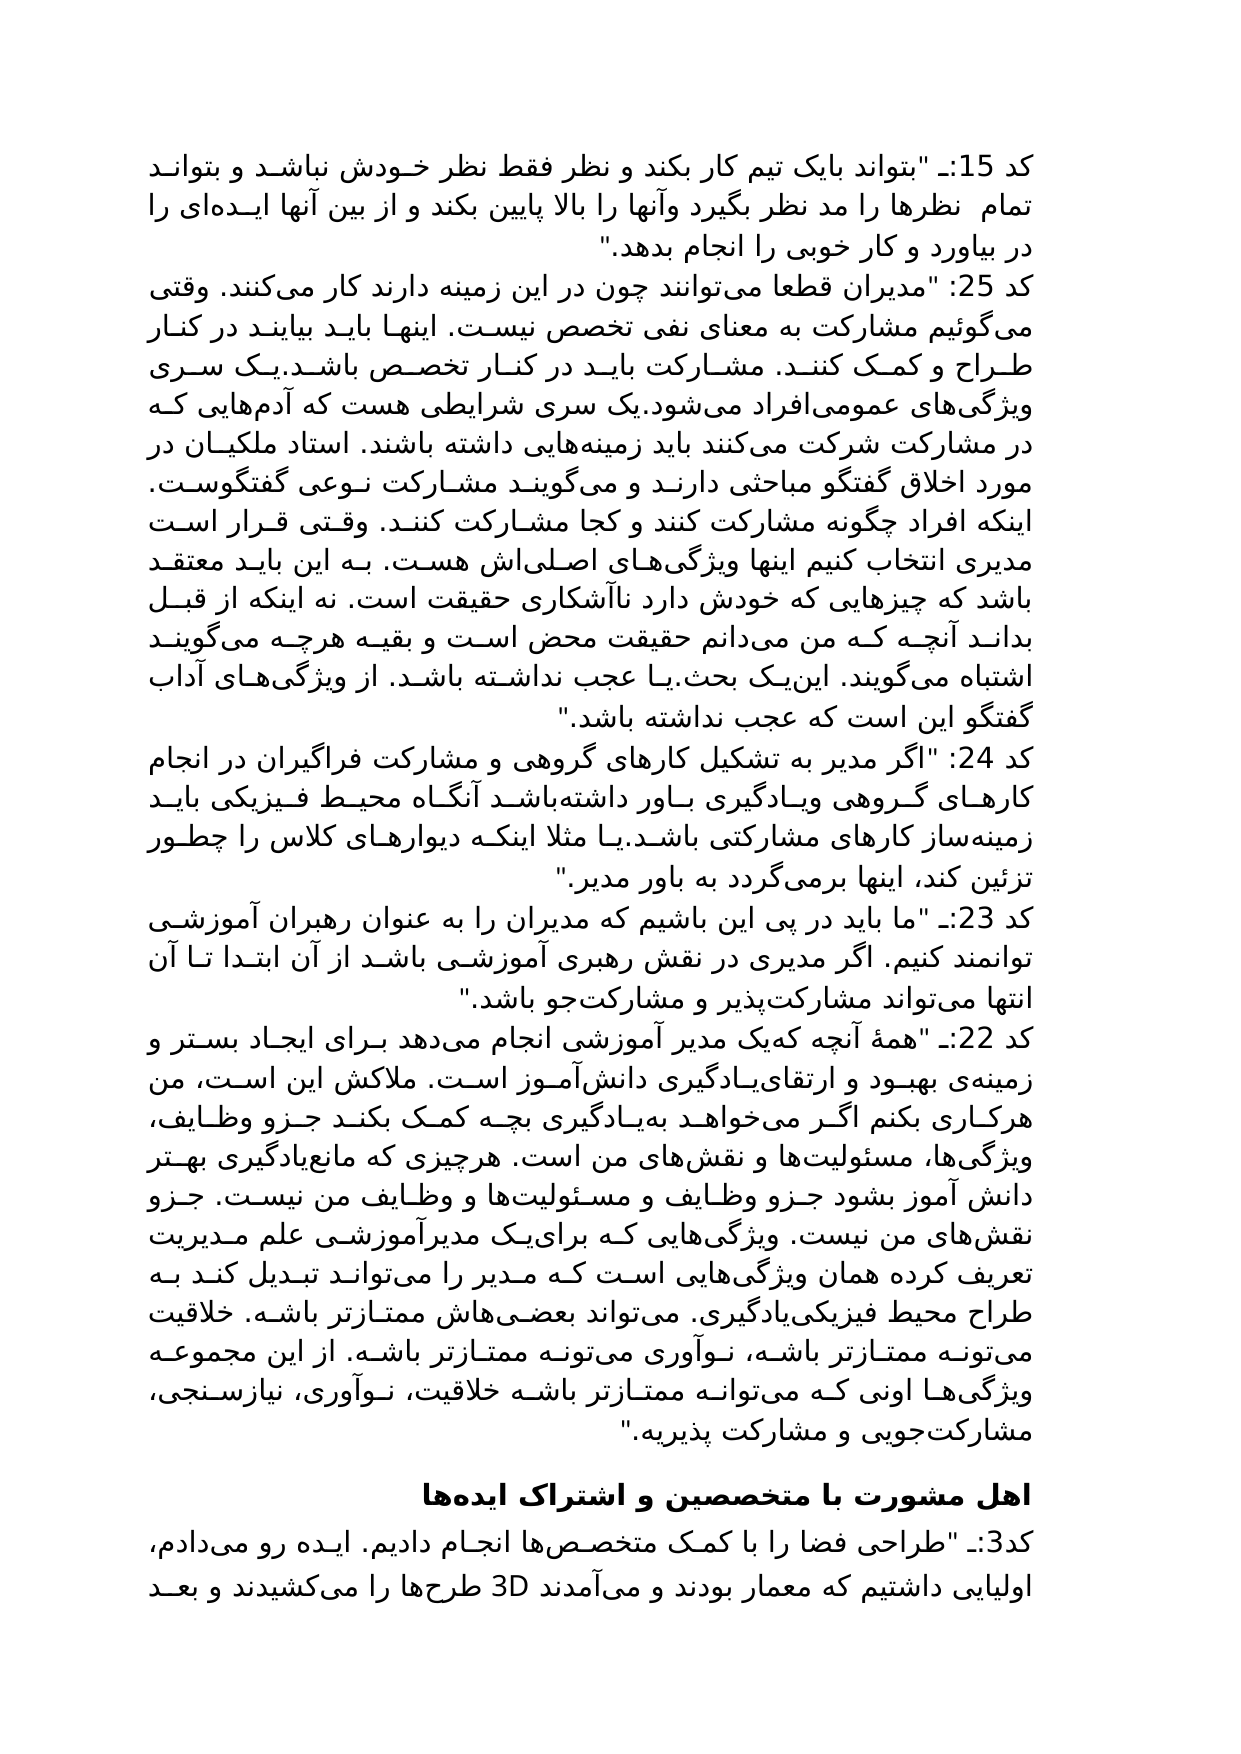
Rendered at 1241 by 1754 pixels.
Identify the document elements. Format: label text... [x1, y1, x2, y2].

text کد 15: "بتواند با‌یک تیم کار بکند و نظر فقط نظر خودش نباشد و بتواند تمام نظرها را مد نظر بگیرد وآنها را بالا پایین بکند و از بین آنها ایده‌ای را در بیاورد و کار خوبی را انجام بدهد." [148, 148, 1033, 263]
text کد 24: "اگر مدیر به تشکیل کارهای گروهی و مشارکت فراگیران در انجام کارهای گروهی و‌یادگیری باور داشته‌باشد آنگاه محیط فیزیکی باید زمینه‌ساز کارهای مشارکتی باشد.‌یا مثلا اینکه دیوارهای کلاس را چطور تزئین کند، اینها برمی‌گردد به باور مدیر." [148, 740, 1033, 894]
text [148, 1524, 1033, 1605]
text کد 23: "ما باید در پی این باشیم که مدیران را به عنوان رهبران آموزشی توانمند کنیم. اگر مدیری در نقش رهبری آموزشی باشد از آن ابتدا تا آن انتها می‌تواند مشارکت‌پذیر و مشارکت‌جو باشد." [148, 900, 1033, 1015]
text کد 22: "همۀ آنچه که‌یک مدیر آموزشی انجام می‌دهد برای ایجاد بستر و زمینه‌ی بهبود و ارتقای‌یادگیری دانش‌آموز است. ملاکش این است، من هرکاری بکنم اگر می‌خواهد به‌یادگیری بچه کمک بکند جزو وظایف، ویژگی‌ها، مسئولیت‌ها و نقش‌های من است. هرچیزی که مانع‌یادگیری بهتر دانش آموز بشود جزو وظایف و مسئولیت‌ها و وظایف من نیست. جزو نقش‌های من نیست. ویژگی‌هایی که برای‌یک مدیرآموزشی علم مدیریت تعریف کرده همان ویژگی‌هایی است که مدیر را می‌تواند تبدیل کند به طراح محیط فیزیکی‌یادگیری. می‌تواند بعضی‌هاش ممتازتر باشه. خلاقیت می‌تونه ممتازتر باشه، نوآوری می‌تونه ممتازتر باشه. از این مجموعه ویژگی‌ها اونی که می‌توانه ممتازتر باشه خلاقیت، نوآوری، نیازسنجی، مشارکت‌جویی و مشارکت پذیریه." [148, 1021, 1033, 1448]
text کد 25: "مدیران قطعا می‌توانند چون در این زمینه دارند کار می‌کنند. وقتی می‌گوئیم مشارکت به معنای نفی تخصص نیست. اینها باید بیایند در کنار طراح و کمک کنند. مشارکت باید در کنار تخصص باشد.‌یک سری ویژگی‌های عمومی‌افراد می‌شود.‌یک سری شرایطی هست که آدم‌هایی که در مشارکت شرکت می‌کنند باید زمینه‌هایی داشته باشند. استاد ملکیان در مورد اخلاق گفتگو مباحثی دارند و می‌گویند مشارکت نوعی گفتگوست. اینکه افراد چگونه مشارکت کنند و کجا مشارکت کنند. وقتی قرار است مدیری انتخاب کنیم اینها ویژگی‌های اصلی‌اش هست. به این باید معتقد باشد که چیزهایی که خودش دارد ناآشکاری حقیقت است. نه اینکه از قبل بداند آنچه که من می‌دانم حقیقت محض است و بقیه هرچه می‌گویند اشتباه می‌گویند. این‌یک بحث.‌یا عجب نداشته باشد. از ویژگی‌های آداب گفتگو این است که عجب نداشته باشد." [148, 268, 1033, 735]
list اهل مشورت با متخصصین و اشتراک ایده‌ها [148, 1478, 1032, 1512]
